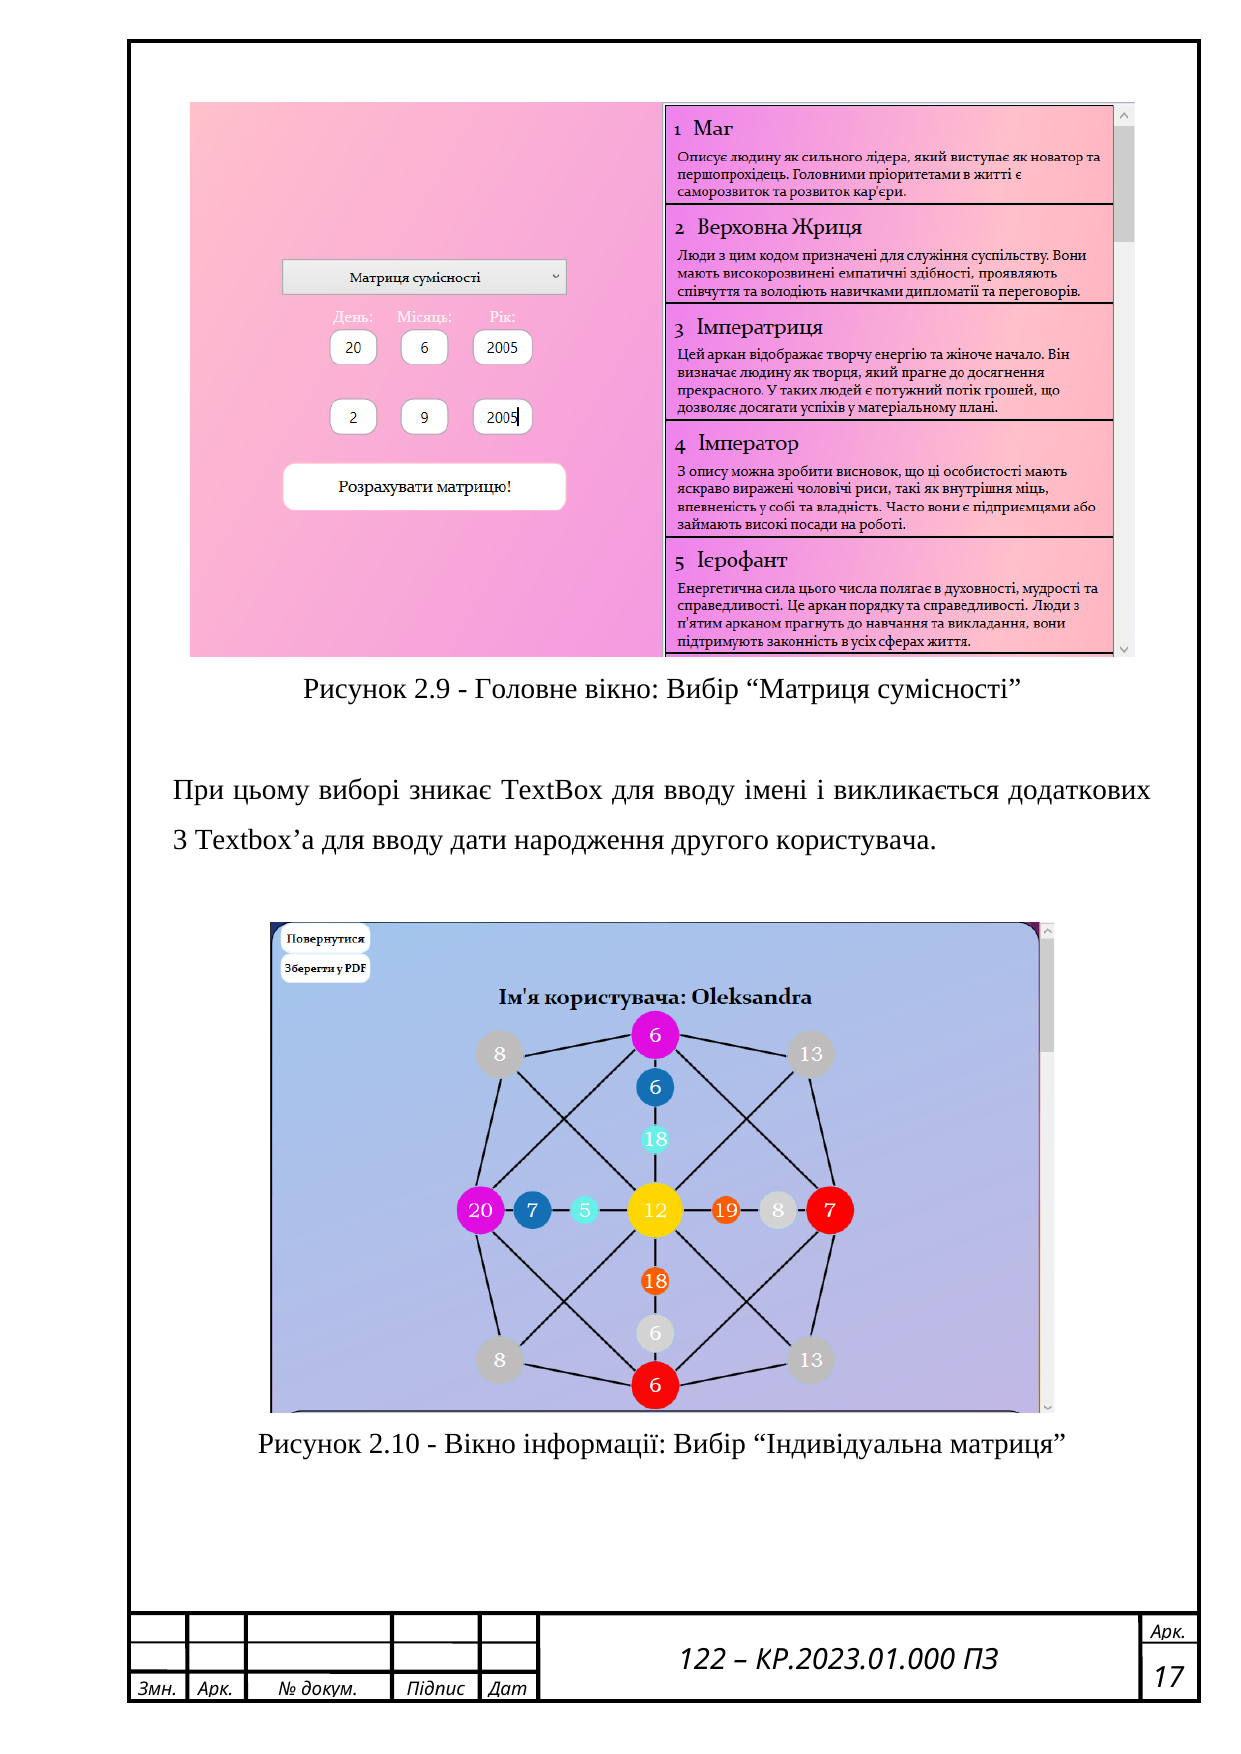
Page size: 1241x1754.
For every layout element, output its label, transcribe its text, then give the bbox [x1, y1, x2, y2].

picture [270, 922, 1055, 1413]
picture [189, 102, 1135, 657]
text При цьому виборі зникає TextBox для вводу імені і викликається додаткових 3 Textbox’а для вводу дати народження другого користувача. [173, 772, 1152, 856]
text Рисунок 2.9 - Головне вікно: Вибір “Матриця сумісності” [173, 671, 1152, 705]
text Рисунок 2.10 - Вікно інформації: Вибір “Індивідуальна матриця” [173, 1427, 1152, 1460]
